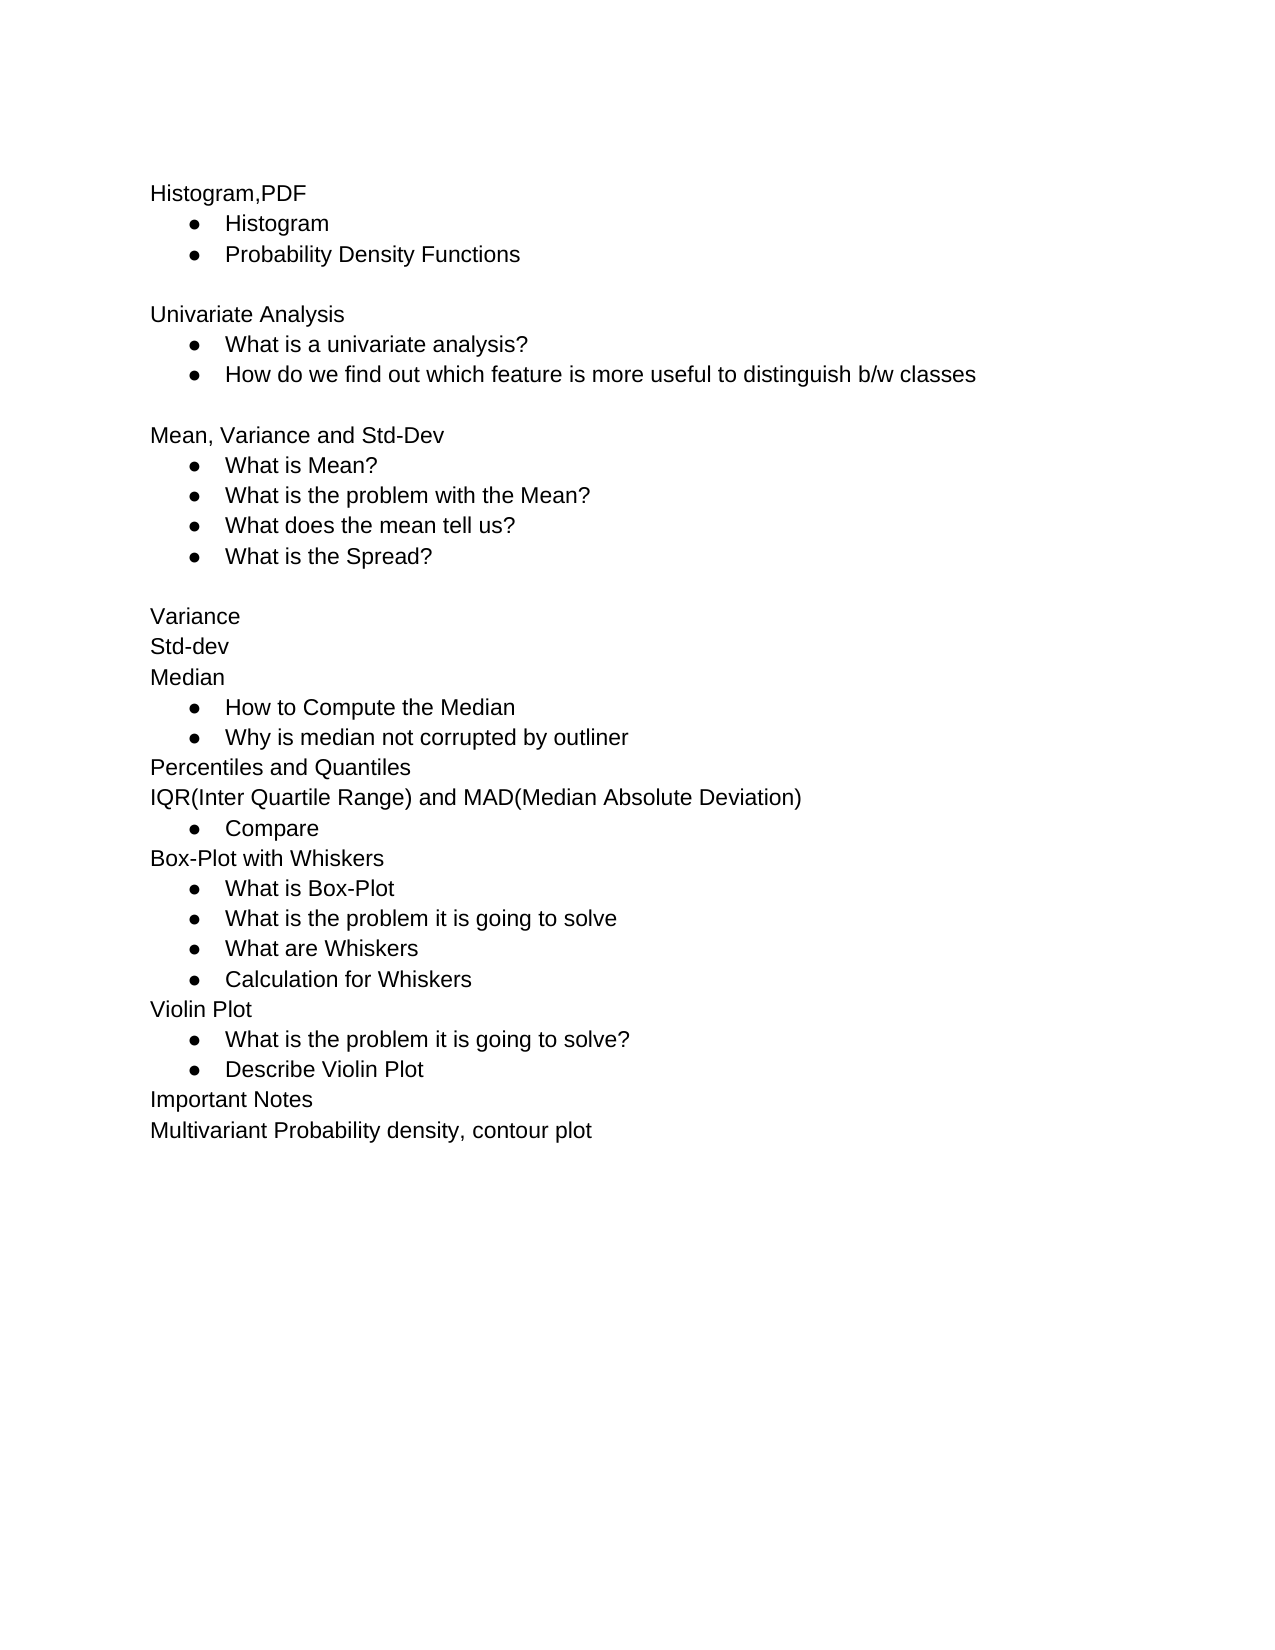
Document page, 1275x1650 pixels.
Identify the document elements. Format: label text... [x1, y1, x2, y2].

text Important Notes [150, 1086, 1125, 1113]
list What is the Spread? [187, 543, 1125, 569]
list What is Box-Plot [187, 875, 1125, 901]
text Variance [150, 603, 1125, 629]
list Calculation for Whiskers [187, 966, 1125, 992]
text Violin Plot [150, 996, 1125, 1022]
list Why is median not corrupted by outliner [187, 724, 1125, 750]
list Describe Violin Plot [187, 1056, 1125, 1083]
text Histogram,PDF [150, 180, 1125, 207]
text Mean, Variance and Std-Dev [150, 422, 1125, 448]
text IQR(Inter Quartile Range) and MAD(Median Absolute Deviation) [150, 784, 1125, 811]
text Median [150, 663, 1125, 690]
text Univariate Analysis [150, 301, 1125, 327]
list What is a univariate analysis? [187, 331, 1125, 358]
list How to Compute the Median [187, 694, 1125, 720]
list Probability Density Functions [187, 241, 1125, 267]
text Percentiles and Quantiles [150, 754, 1125, 781]
list What does the mean tell us? [187, 512, 1125, 539]
list What is the problem it is going to solve? [187, 1026, 1125, 1052]
list Compare [187, 814, 1125, 841]
list What are Whiskers [187, 935, 1125, 962]
list Histogram [187, 210, 1125, 237]
list What is the problem it is going to solve [187, 905, 1125, 932]
list What is the problem with the Mean? [187, 482, 1125, 509]
list What is Mean? [187, 452, 1125, 478]
text Std-dev [150, 633, 1125, 660]
text Box-Plot with Whiskers [150, 845, 1125, 871]
list How do we find out which feature is more useful to distinguish b/w classes [187, 361, 1125, 388]
text Multivariant Probability density, contour plot [150, 1117, 1125, 1143]
